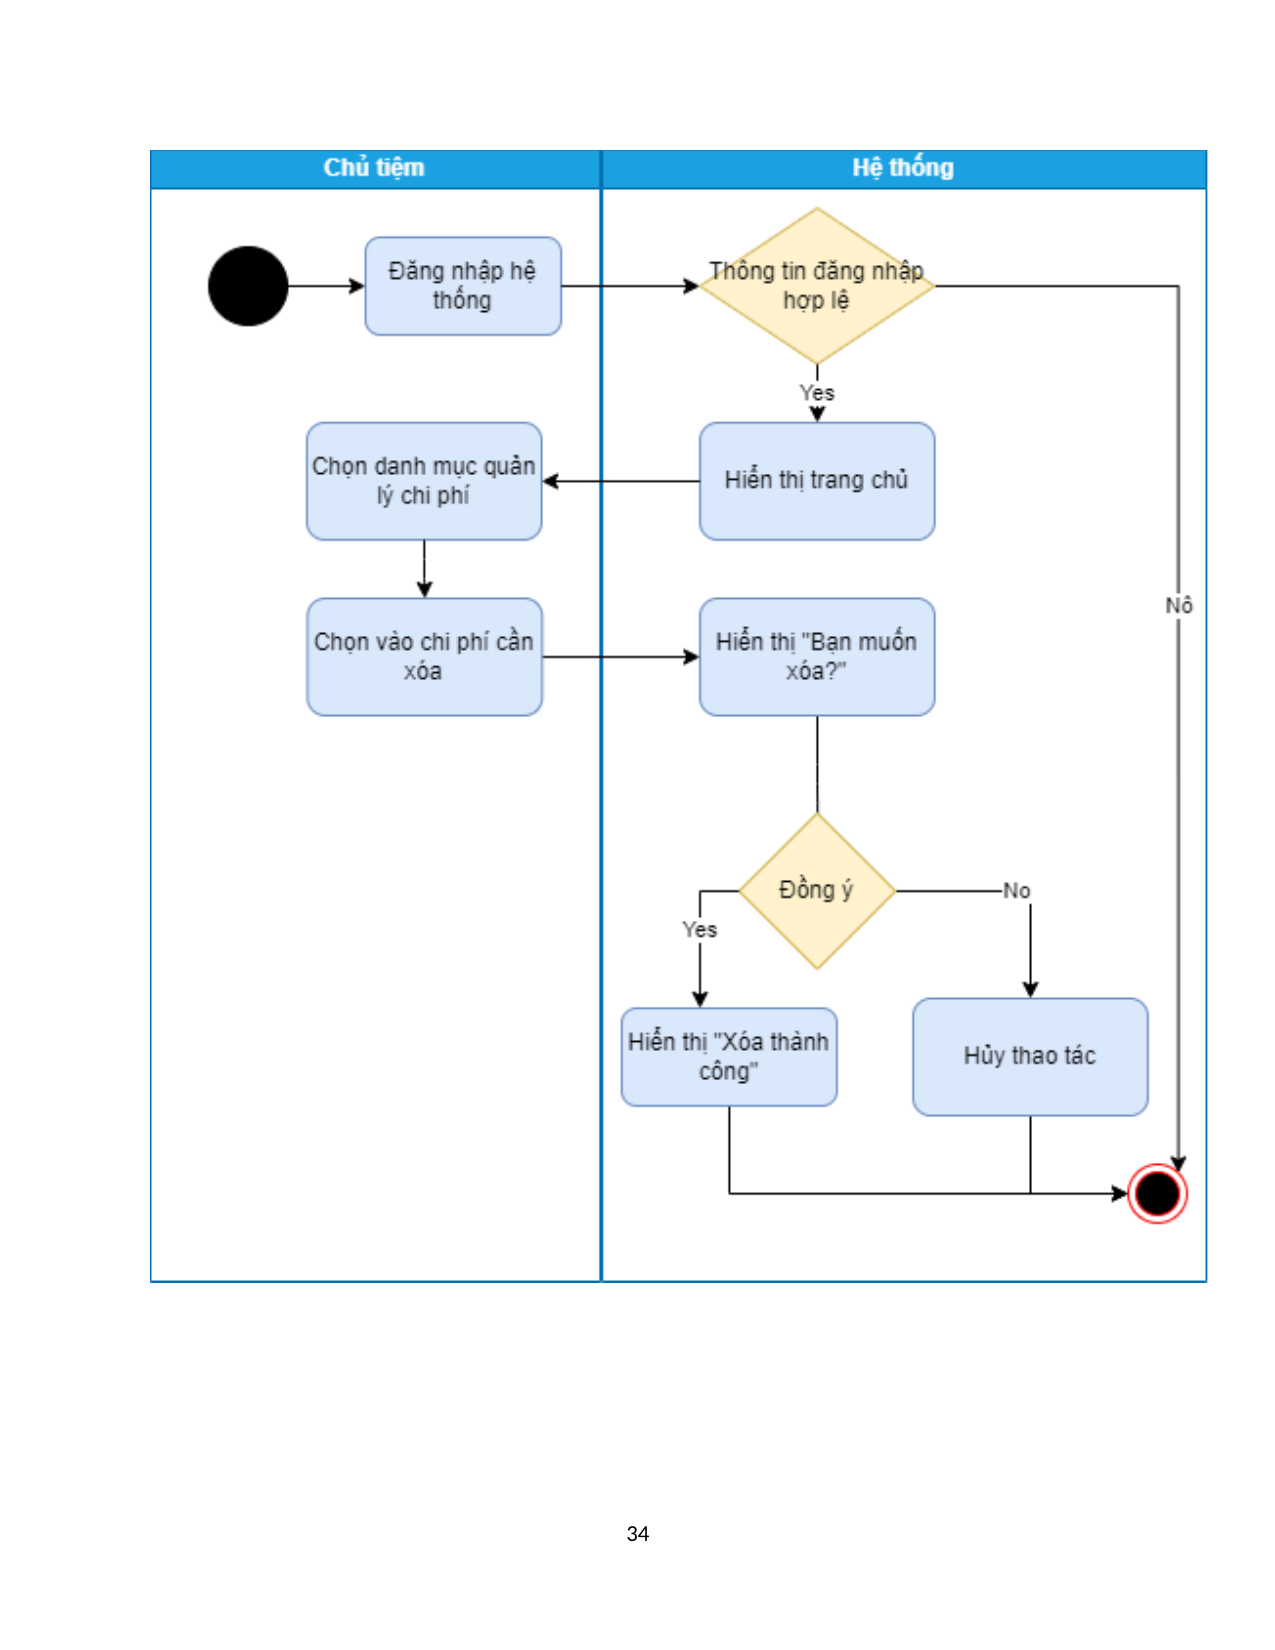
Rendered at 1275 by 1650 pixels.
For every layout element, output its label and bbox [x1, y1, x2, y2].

picture [150, 150, 1208, 1283]
